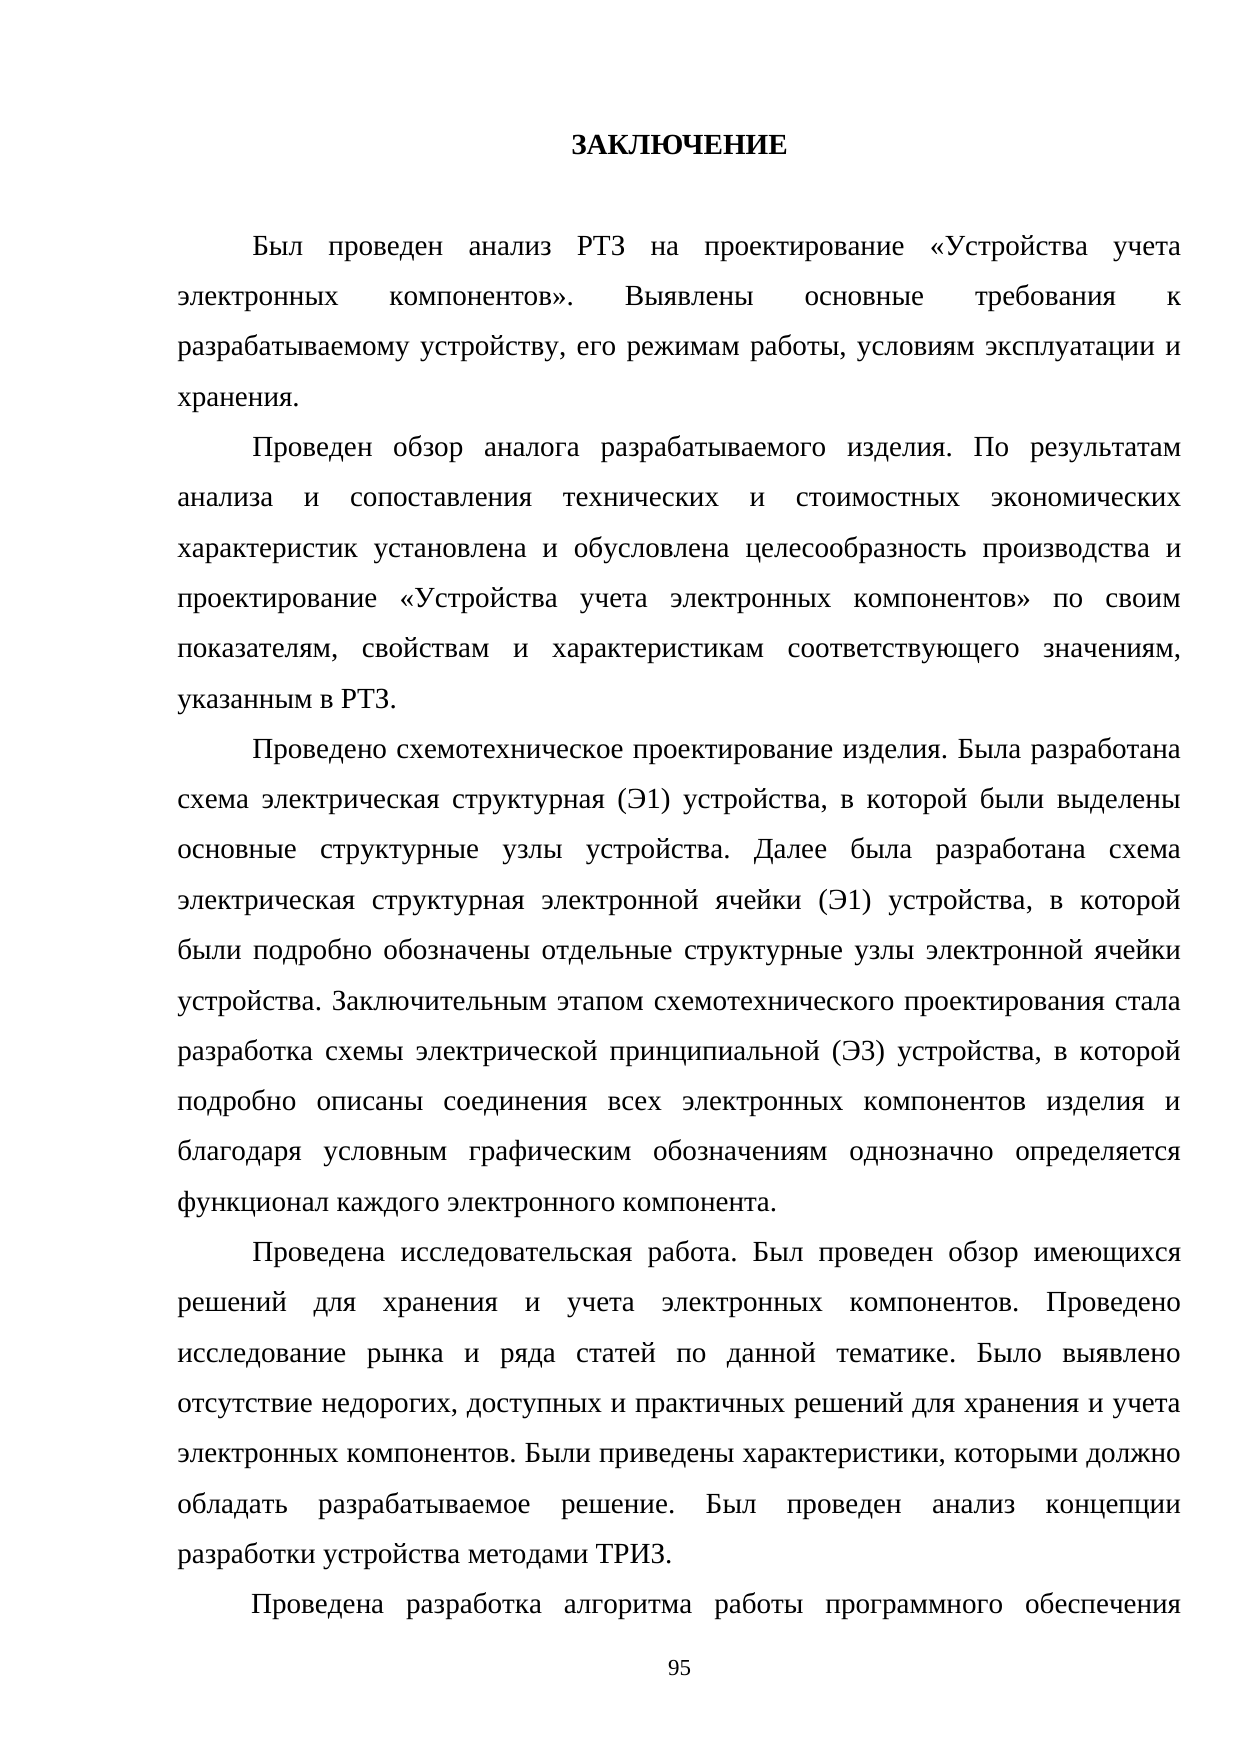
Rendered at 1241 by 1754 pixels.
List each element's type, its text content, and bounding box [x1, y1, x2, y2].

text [177, 1586, 1182, 1620]
text Проведена исследовательская работа. Был проведен обзор имеющихся решений для хранения и учета электронных компонентов. Проведено исследование рынка и ряда статей по данной тематике. Было выявлено отсутствие недорогих, доступных и практичных решений для хранения и учета электронных компонентов. Были приведены характеристики, которыми должно обладать разрабатываемое решение. Был проведен анализ концепции разработки устройства методами ТРИЗ. [177, 1234, 1182, 1569]
text Был проведен анализ РТЗ на проектирование «Устройства учета электронных компонентов». Выявлены основные требования к разрабатываемому устройству, его режимам работы, условиям эксплуатации и хранения. [177, 228, 1182, 412]
subtitle ЗАКЛЮЧЕНИЕ [177, 127, 1182, 161]
text Проведен обзор аналога разрабатываемого изделия. По результатам анализа и сопоставления технических и стоимостных экономических характеристик установлена и обусловлена целесообразность производства и проектирование «Устройства учета электронных компонентов» по своим показателям, свойствам и характеристикам соответствующего значениям, указанным в РТЗ. [177, 429, 1182, 714]
text Проведено схемотехническое проектирование изделия. Была разработана схема электрическая структурная (Э1) устройства, в которой были выделены основные структурные узлы устройства. Далее была разработана схема электрическая структурная электронной ячейки (Э1) устройства, в которой были подробно обозначены отдельные структурные узлы электронной ячейки устройства. Заключительным этапом схемотехнического проектирования стала разработка схемы электрической принципиальной (Э3) устройства, в которой подробно описаны соединения всех электронных компонентов изделия и благодаря условным графическим обозначениям однозначно определяется функционал каждого электронного компонента. [177, 731, 1182, 1217]
